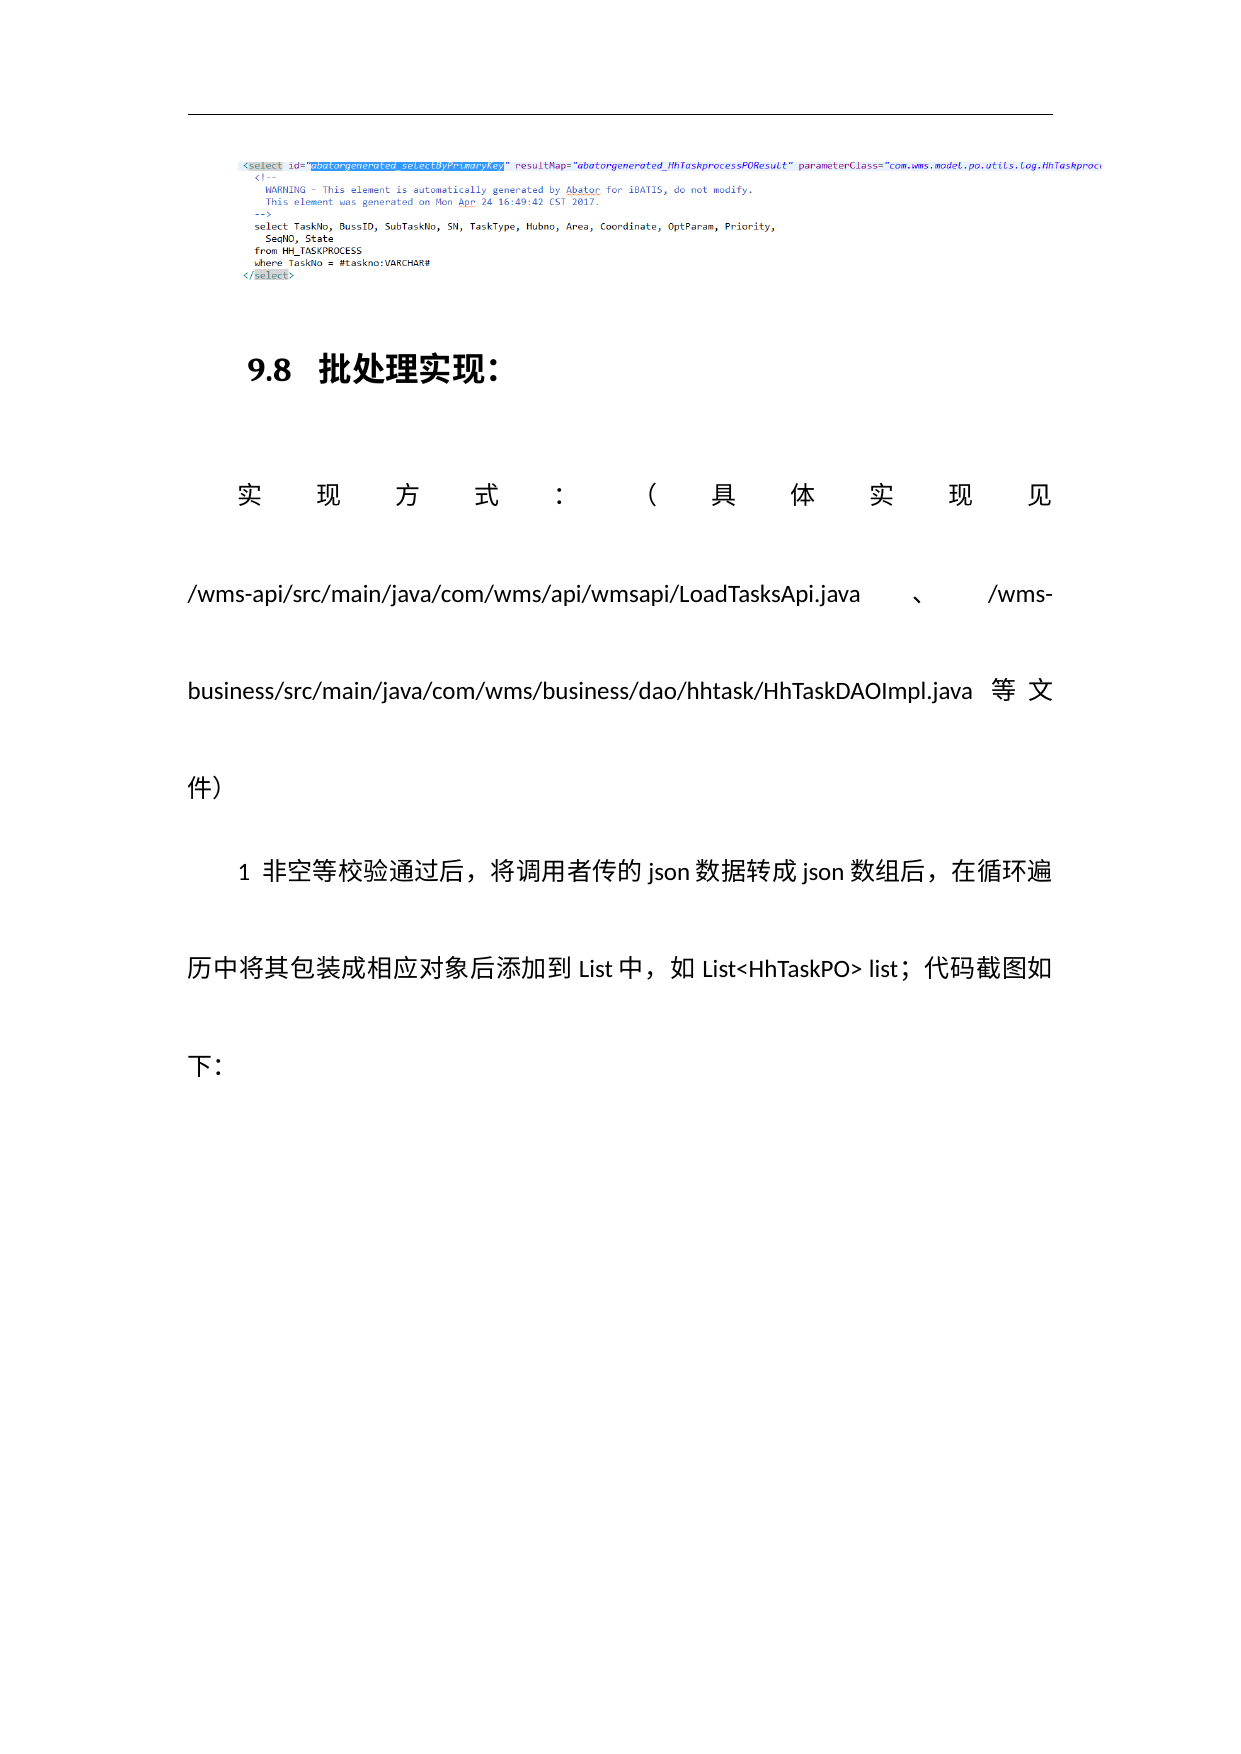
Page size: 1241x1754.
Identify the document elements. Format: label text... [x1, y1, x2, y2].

text 实现方式：（具体实现见 /wms-api/src/main/java/com/wms/api/wmsapi/LoadTasksApi.java、/wms-business/src/main/java/com/wms/business/dao/hhtask/HhTaskDAOImpl.java等文件） [187, 461, 1053, 819]
picture [237, 162, 1102, 280]
subtitle 批处理实现： [247, 334, 1053, 399]
text 1 非空等校验通过后，将调用者传的json数据转成json数组后，在循环遍历中将其包装成相应对象后添加到List中，如 List<HhTaskPO> list；代码截图如下： [187, 837, 1053, 1097]
